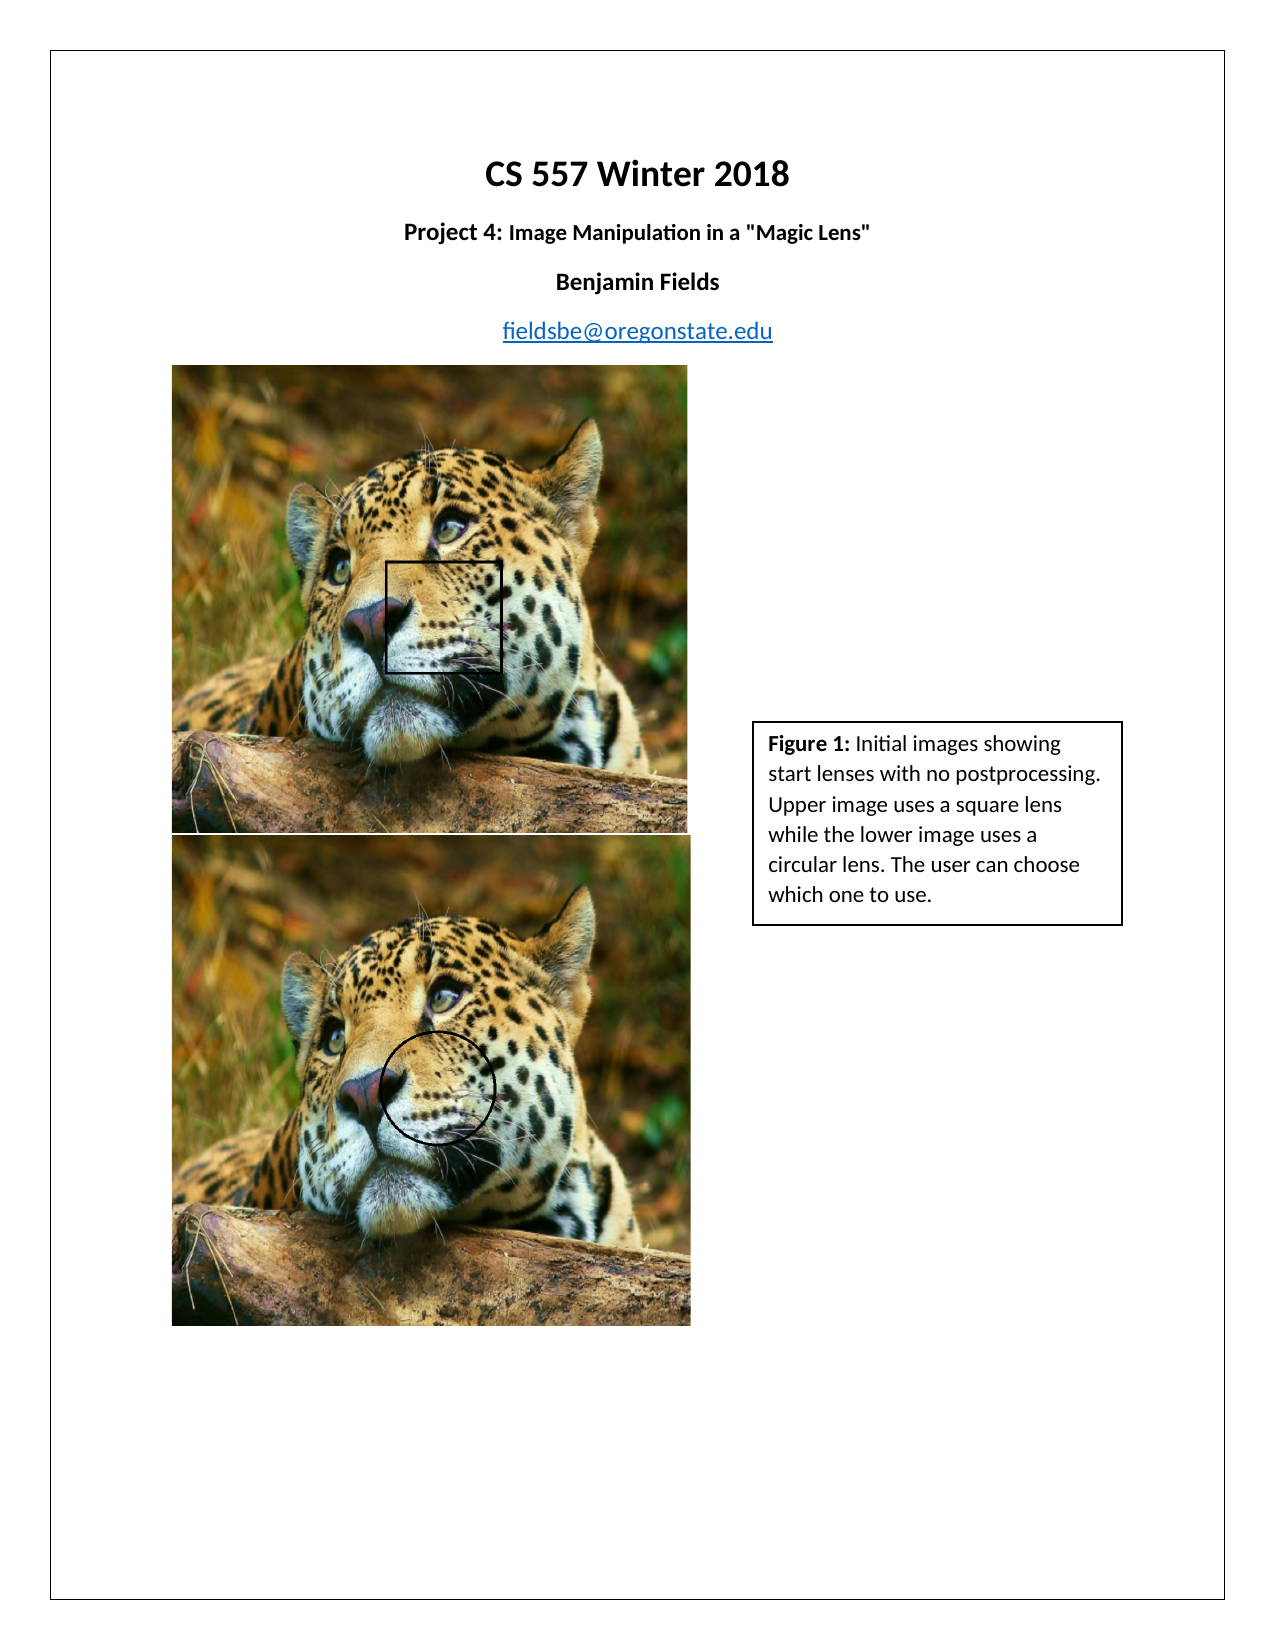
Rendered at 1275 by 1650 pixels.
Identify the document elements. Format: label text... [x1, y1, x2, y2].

text Project 4: Image Manipulation in a "Magic Lens" [150, 216, 1125, 247]
picture [171, 835, 691, 1326]
picture [171, 365, 688, 833]
text Benjamin Fields [150, 266, 1125, 296]
text fieldsbe@oregonstate.edu [150, 315, 1125, 346]
text CS 557 Winter 2018 [150, 150, 1125, 196]
